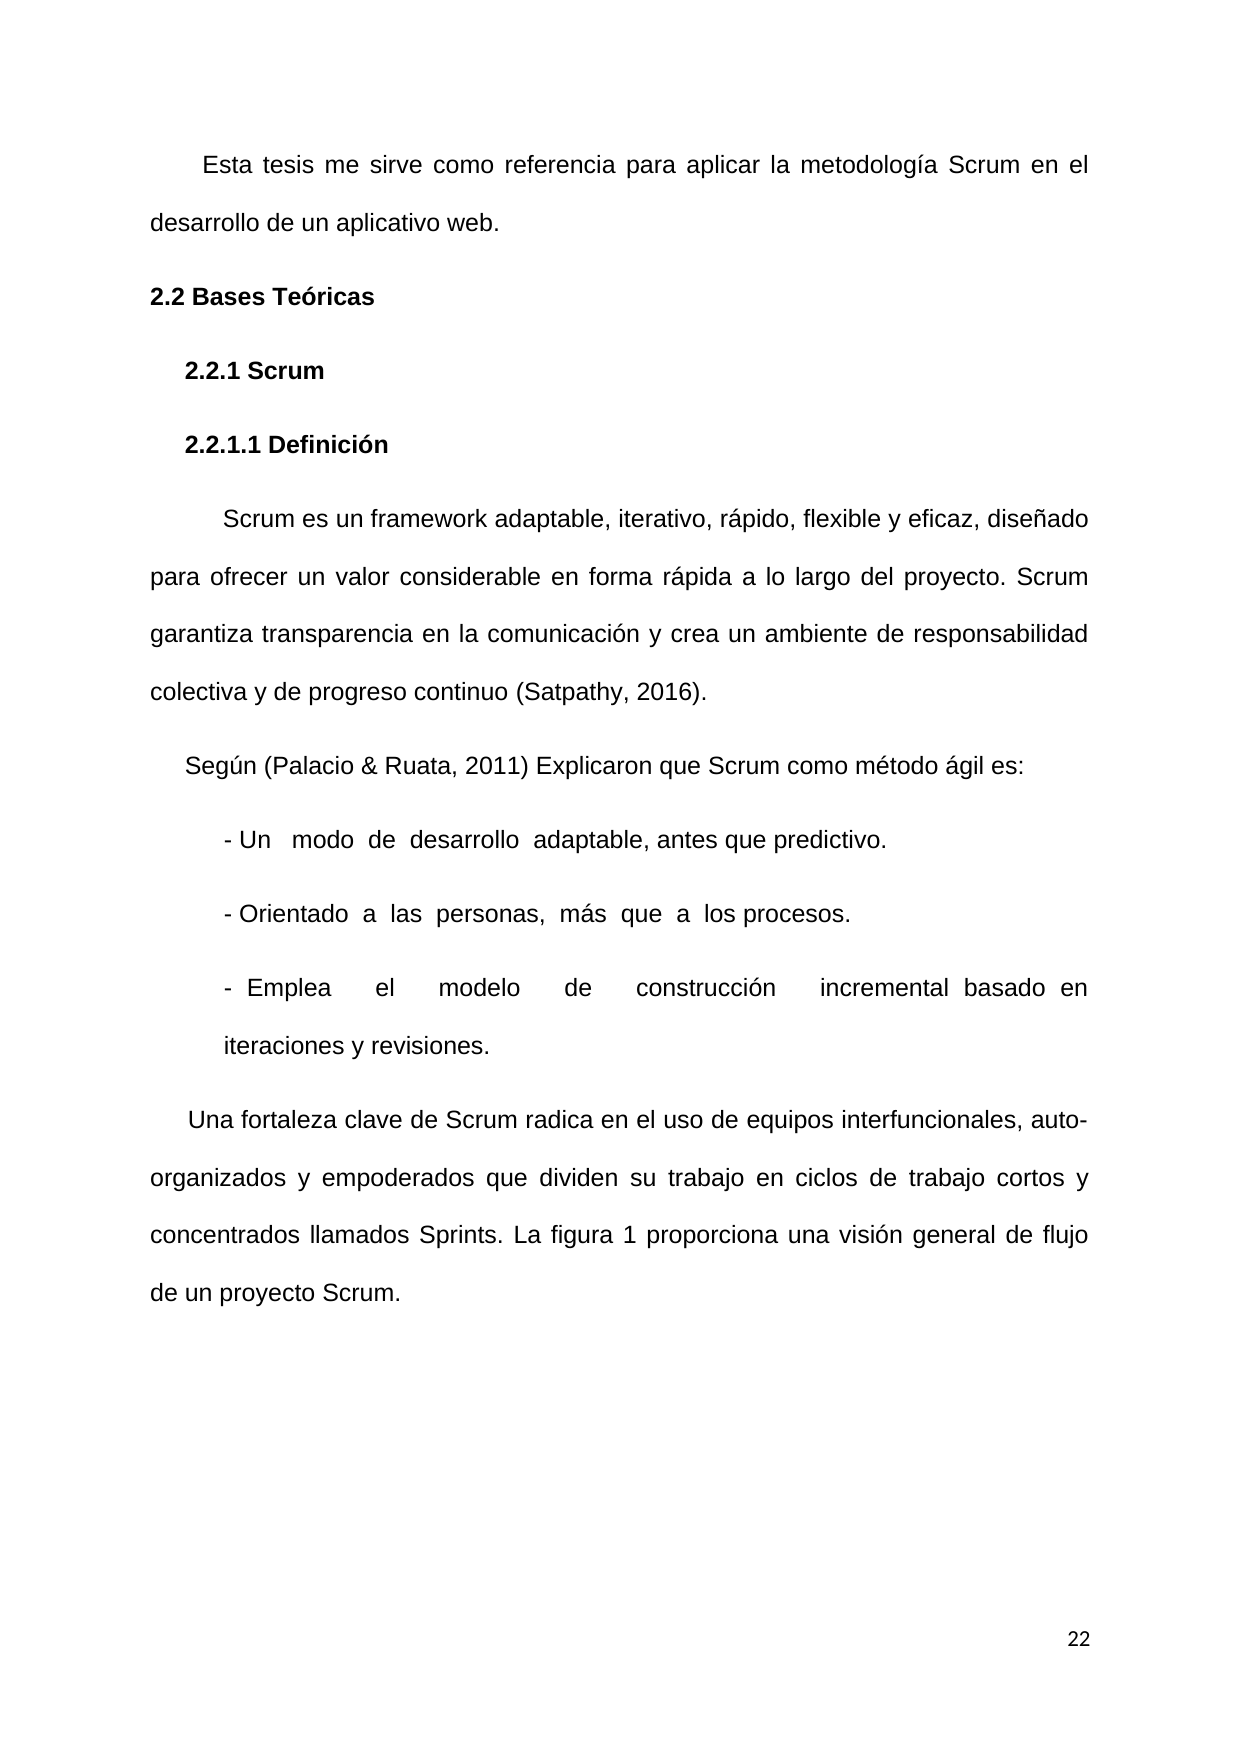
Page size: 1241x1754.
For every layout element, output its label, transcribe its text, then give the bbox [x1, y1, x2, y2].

text - Un modo de desarrollo adaptable, antes que predictivo. [150, 825, 1090, 854]
text Scrum es un framework adaptable, iterativo, rápido, flexible y eficaz, diseñado para ofrecer un valor considerable en forma rápida a lo largo del proyecto. Scrum garantiza transparencia en la comunicación y crea un ambiente de responsabilidad colectiva y de progreso continuo. [150, 504, 1090, 705]
text Según (Palacio & Ruata, 2011) Explicaron que Scrum como método ágil es: [150, 751, 1090, 779]
text 2.2.1 Scrum [150, 356, 1090, 384]
text 2.2 Bases Teóricas [150, 282, 1090, 310]
text - Orientado a las personas, más que a los procesos. [150, 899, 1090, 928]
text 2.2.1.1 Definición [150, 430, 1090, 459]
text Una fortaleza clave de Scrum radica en el uso de equipos interfuncionales, auto-organizados y empoderados que dividen su trabajo en ciclos de trabajo cortos y concentrados llamados Sprints. La figura 1 proporciona una visión general de flujo de un proyecto Scrum. [150, 1105, 1090, 1306]
text Esta tesis me sirve como referencia para aplicar la metodología Scrum en el desarrollo de un aplicativo web. [150, 150, 1090, 236]
text - Emplea el modelo de construcción incremental basado en iteraciones y revisiones. [224, 973, 1090, 1059]
